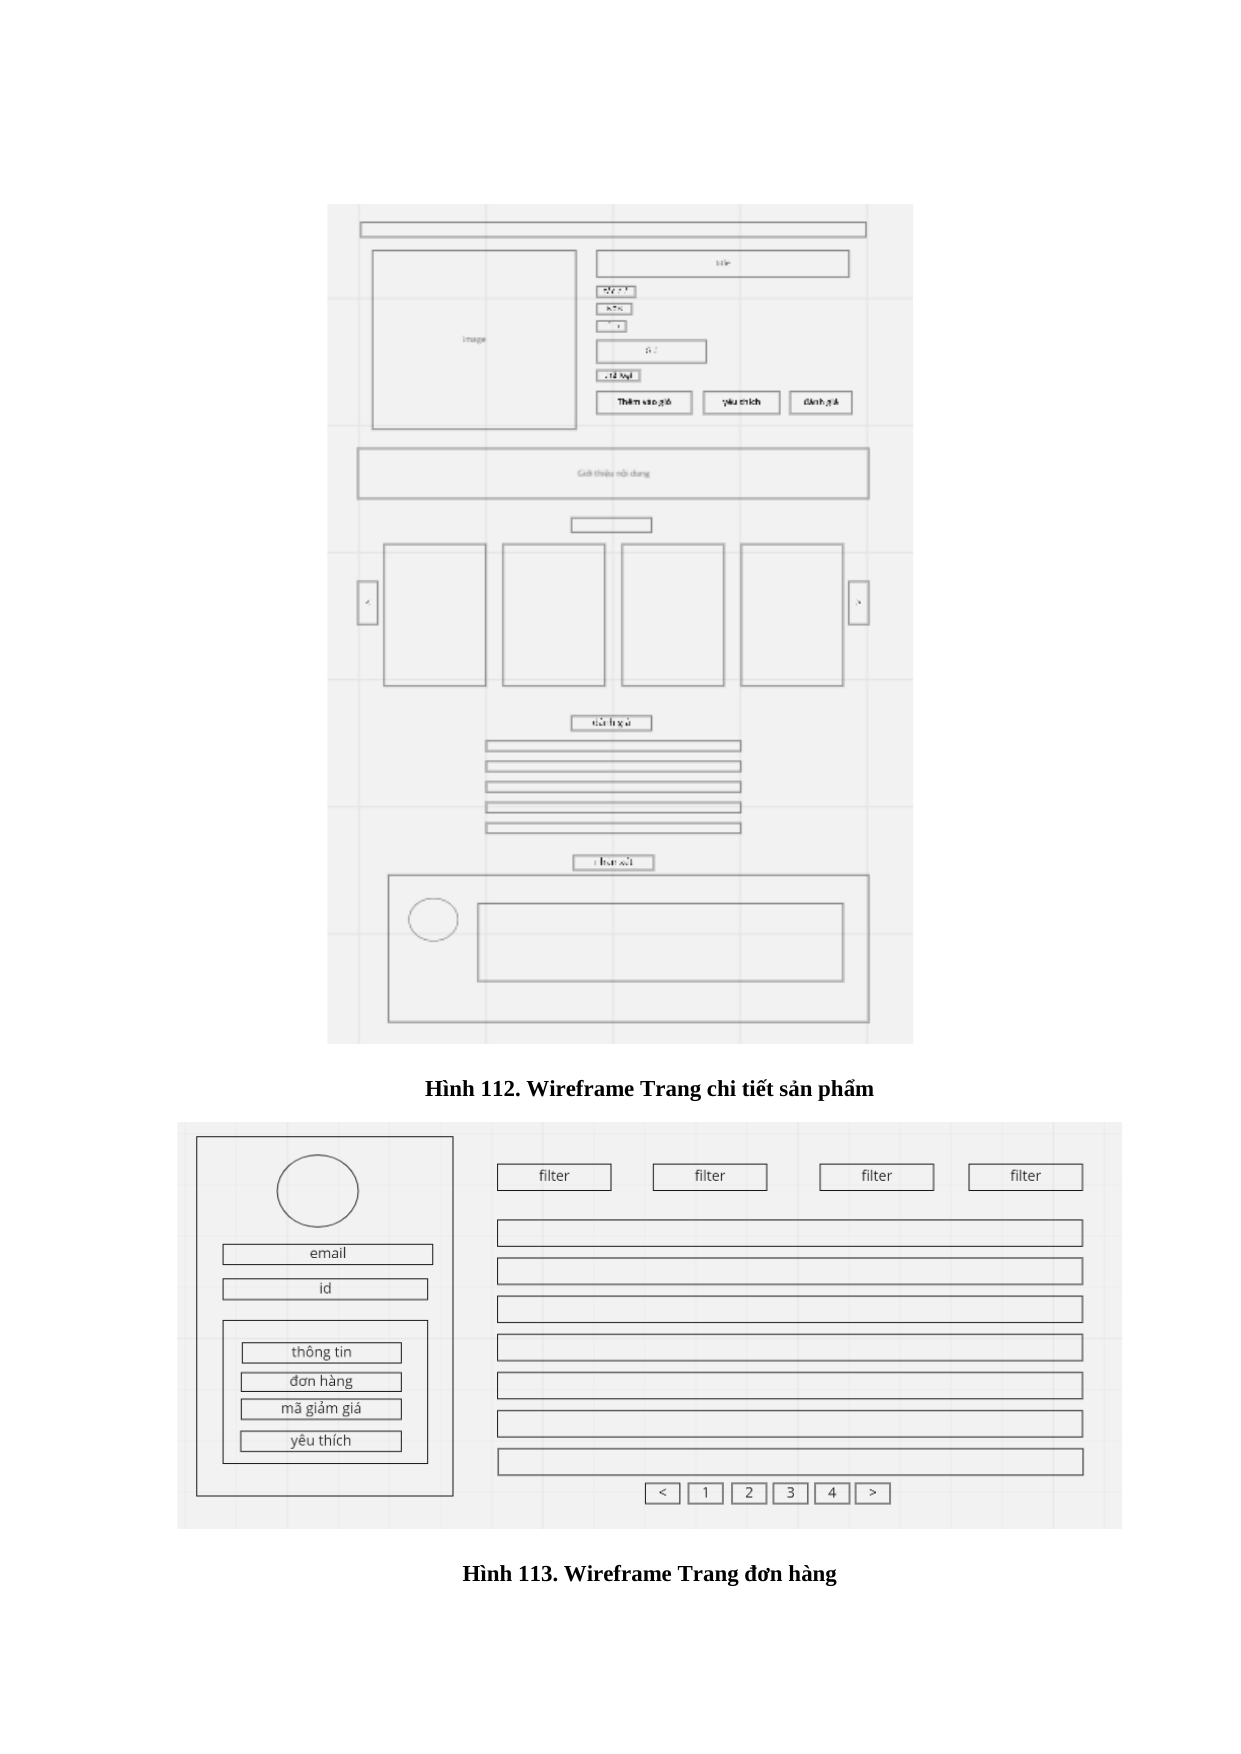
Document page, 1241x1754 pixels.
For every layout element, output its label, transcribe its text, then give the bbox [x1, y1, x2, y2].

text Hình 113. Wireframe Trang đơn hàng [177, 1560, 1122, 1587]
picture [177, 1122, 1123, 1529]
text Hình 112. Wireframe Trang chi tiết sản phẩm [177, 1075, 1122, 1102]
picture [327, 204, 914, 1044]
